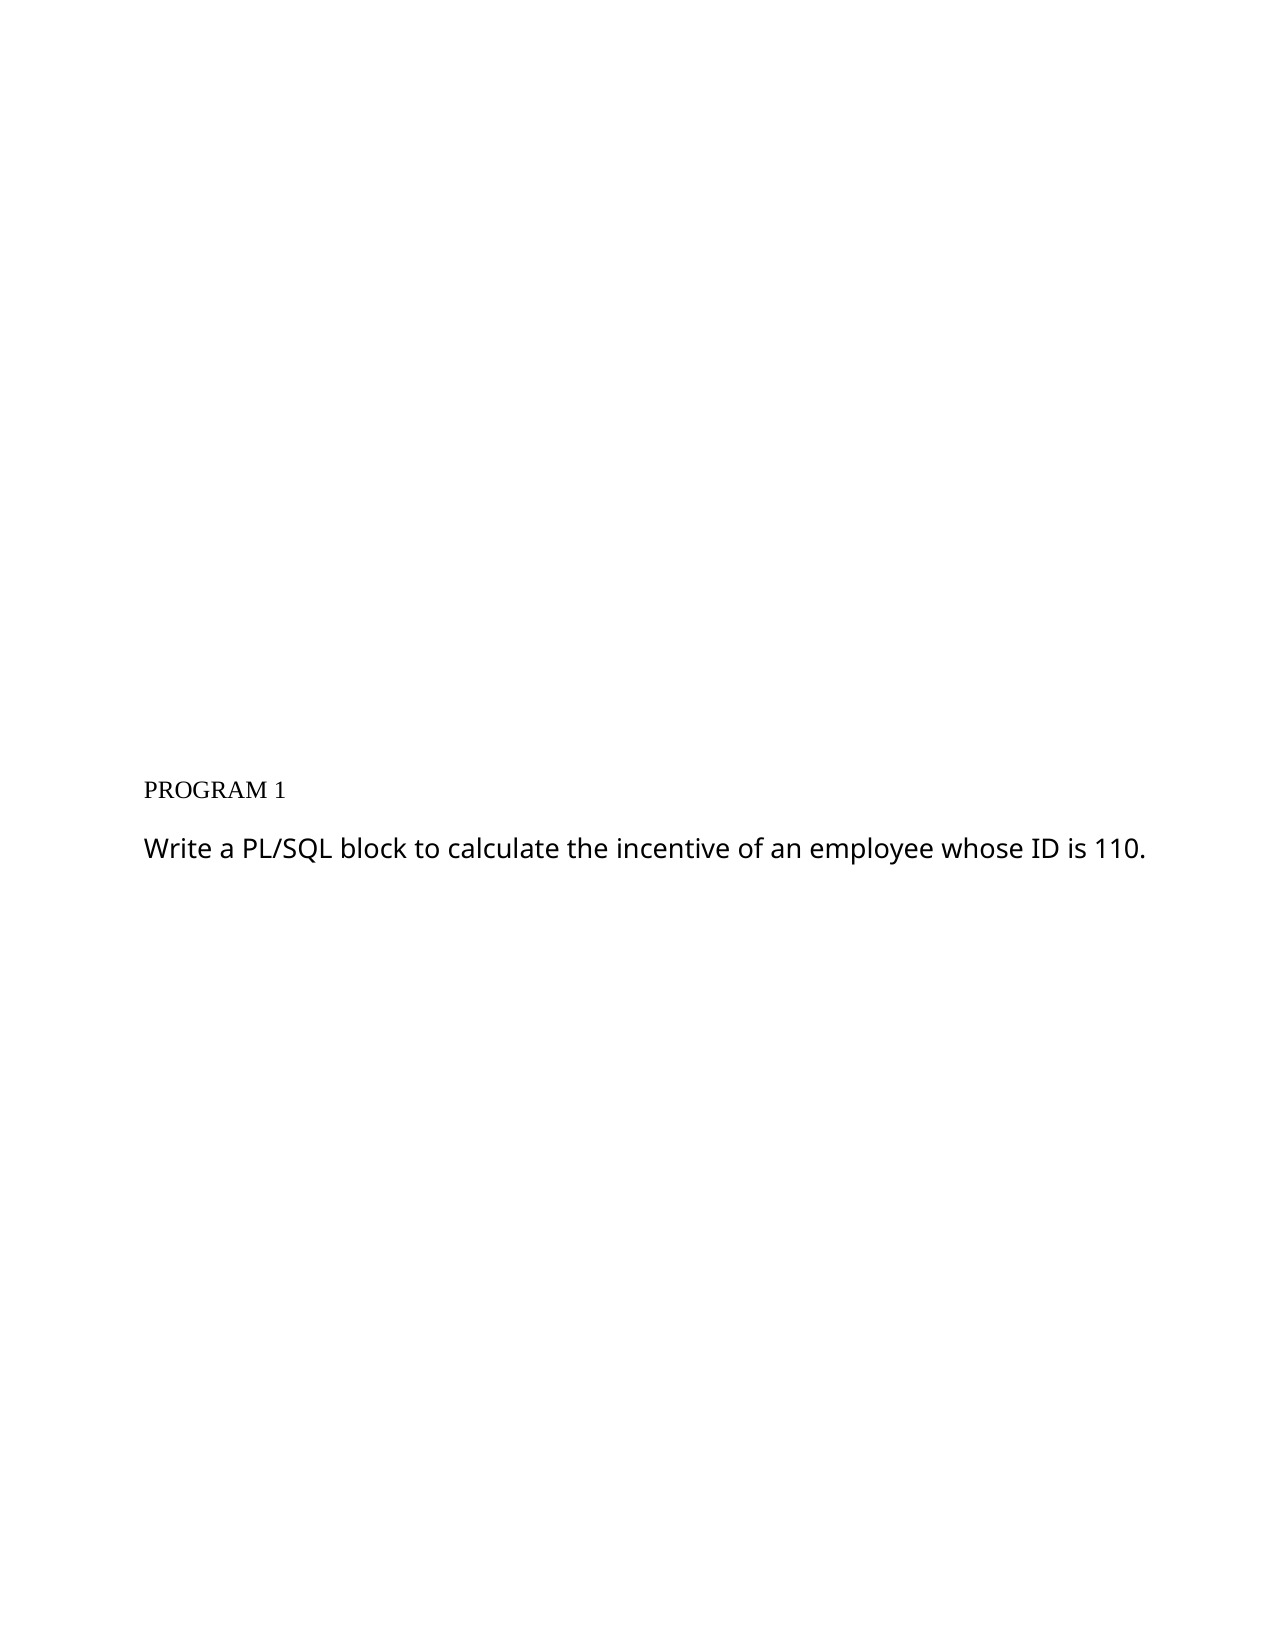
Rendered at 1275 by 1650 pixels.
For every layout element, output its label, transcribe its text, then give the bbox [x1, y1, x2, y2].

text Write a PL/SQL block to calculate the incentive of an employee whose ID is 110. [144, 829, 1275, 866]
text PROGRAM 1 [144, 775, 1275, 804]
